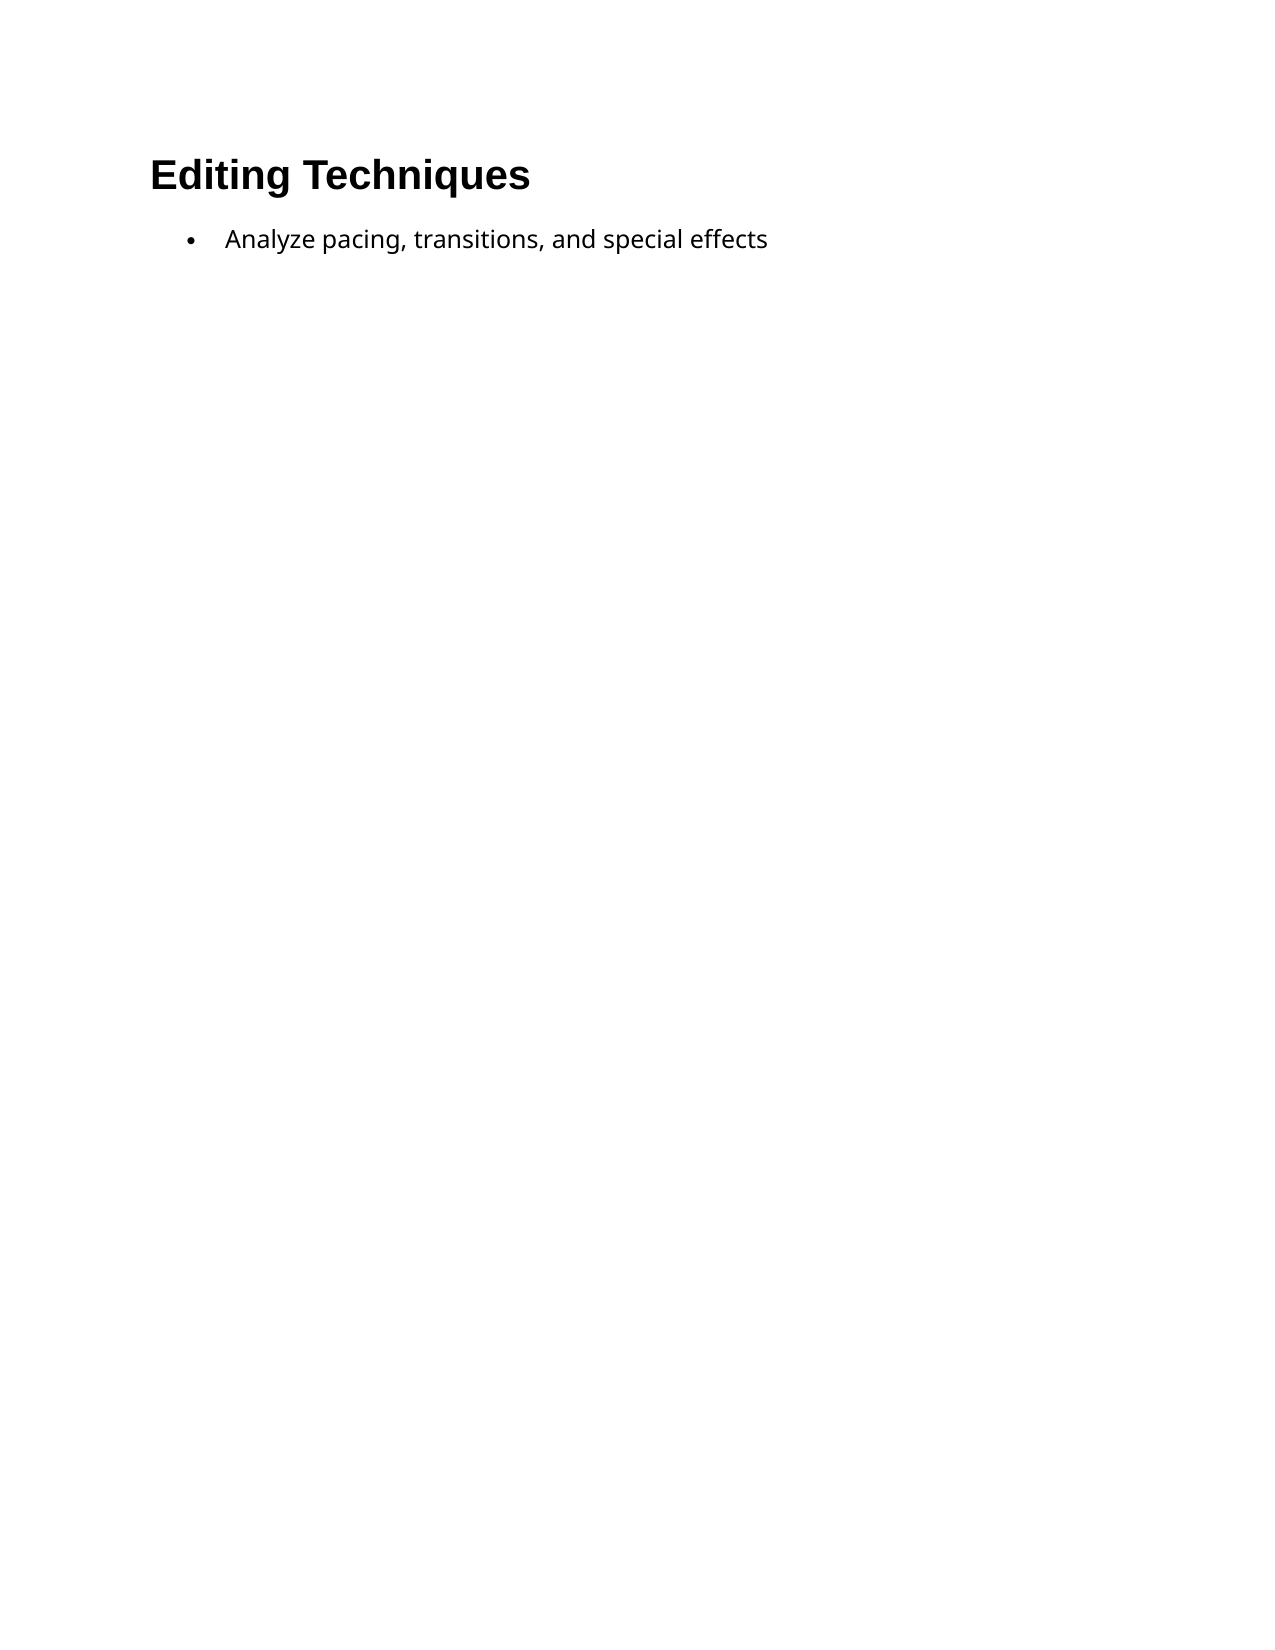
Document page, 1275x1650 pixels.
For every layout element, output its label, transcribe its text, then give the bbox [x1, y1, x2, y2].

text Editing Techniques [150, 150, 1125, 198]
list Analyze pacing, transitions, and special effects [187, 222, 1125, 256]
